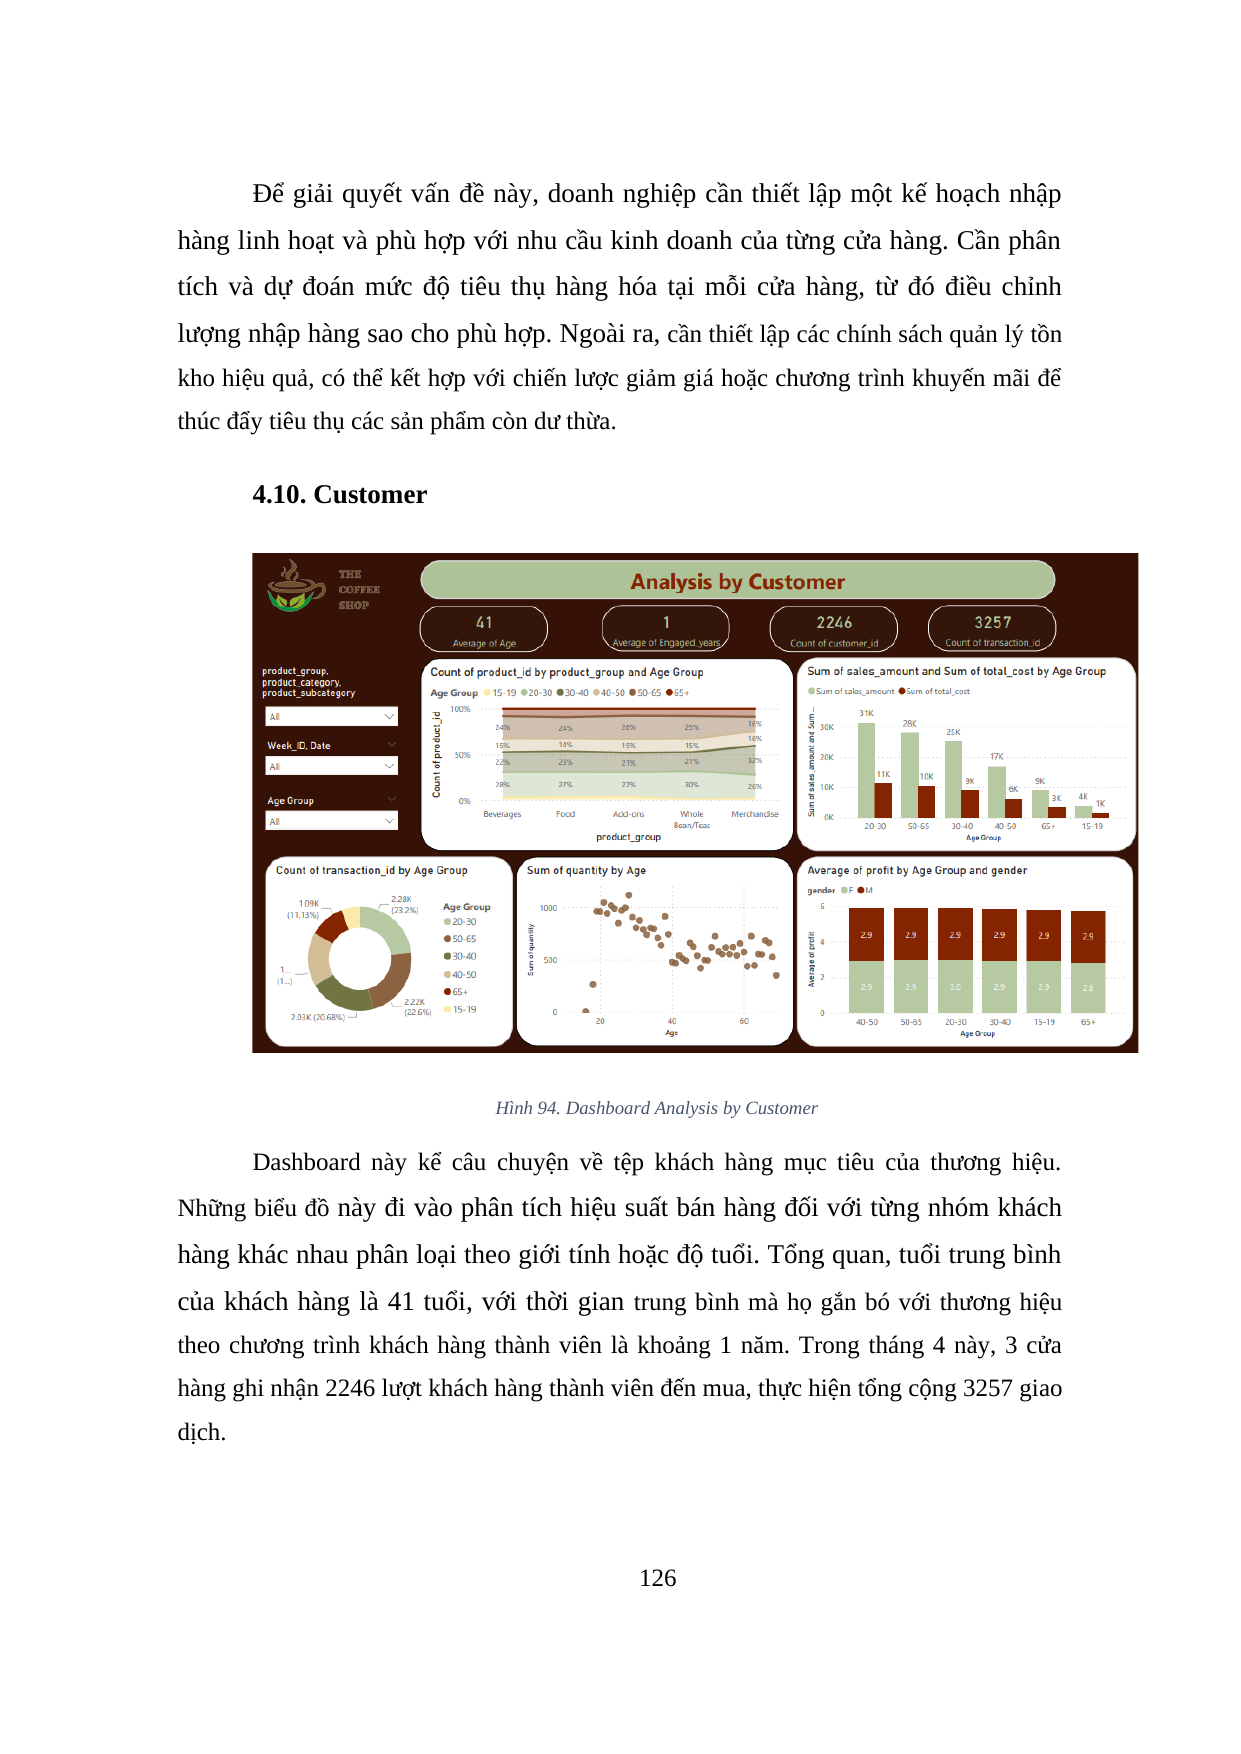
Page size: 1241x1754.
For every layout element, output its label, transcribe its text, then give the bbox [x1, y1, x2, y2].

subtitle 4.10. Customer [177, 478, 1063, 509]
text Để giải quyết vấn đề này, doanh nghiệp cần thiết lập một kế hoạch nhập hàng linh hoạt và phù hợp với nhu cầu kinh doanh của từng cửa hàng. Cần phân tích và dự đoán mức độ tiêu thụ hàng hóa tại mỗi cửa hàng, từ đó điều chỉnh lượng nhập hàng sao cho phù hợp. Ngoài ra, cần thiết lập các chính sách quản lý tồn kho hiệu quả, có thể kết hợp với chiến lược giảm giá hoặc chương trình khuyến mãi để thúc đẩy tiêu thụ các sản phẩm còn dư thừa. [177, 177, 1063, 434]
text Dashboard này kể câu chuyện về tệp khách hàng mục tiêu của thương hiệu. Những biểu đồ này đi vào phân tích hiệu suất bán hàng đối với từng nhóm khách hàng khác nhau phân loại theo giới tính hoặc độ tuổi. Tổng quan, tuổi trung bình của khách hàng là 41 tuổi, với thời gian trung bình mà họ gắn bó với thương hiệu theo chương trình khách hàng thành viên là khoảng 1 năm. Trong tháng 4 này, 3 cửa hàng ghi nhận 2246 lượt khách hàng thành viên đến mua, thực hiện tổng cộng 3257 giao dịch. [177, 1147, 1063, 1445]
picture [252, 553, 1139, 1053]
text Hình 94. Dashboard Analysis by Customer [177, 1097, 1063, 1118]
